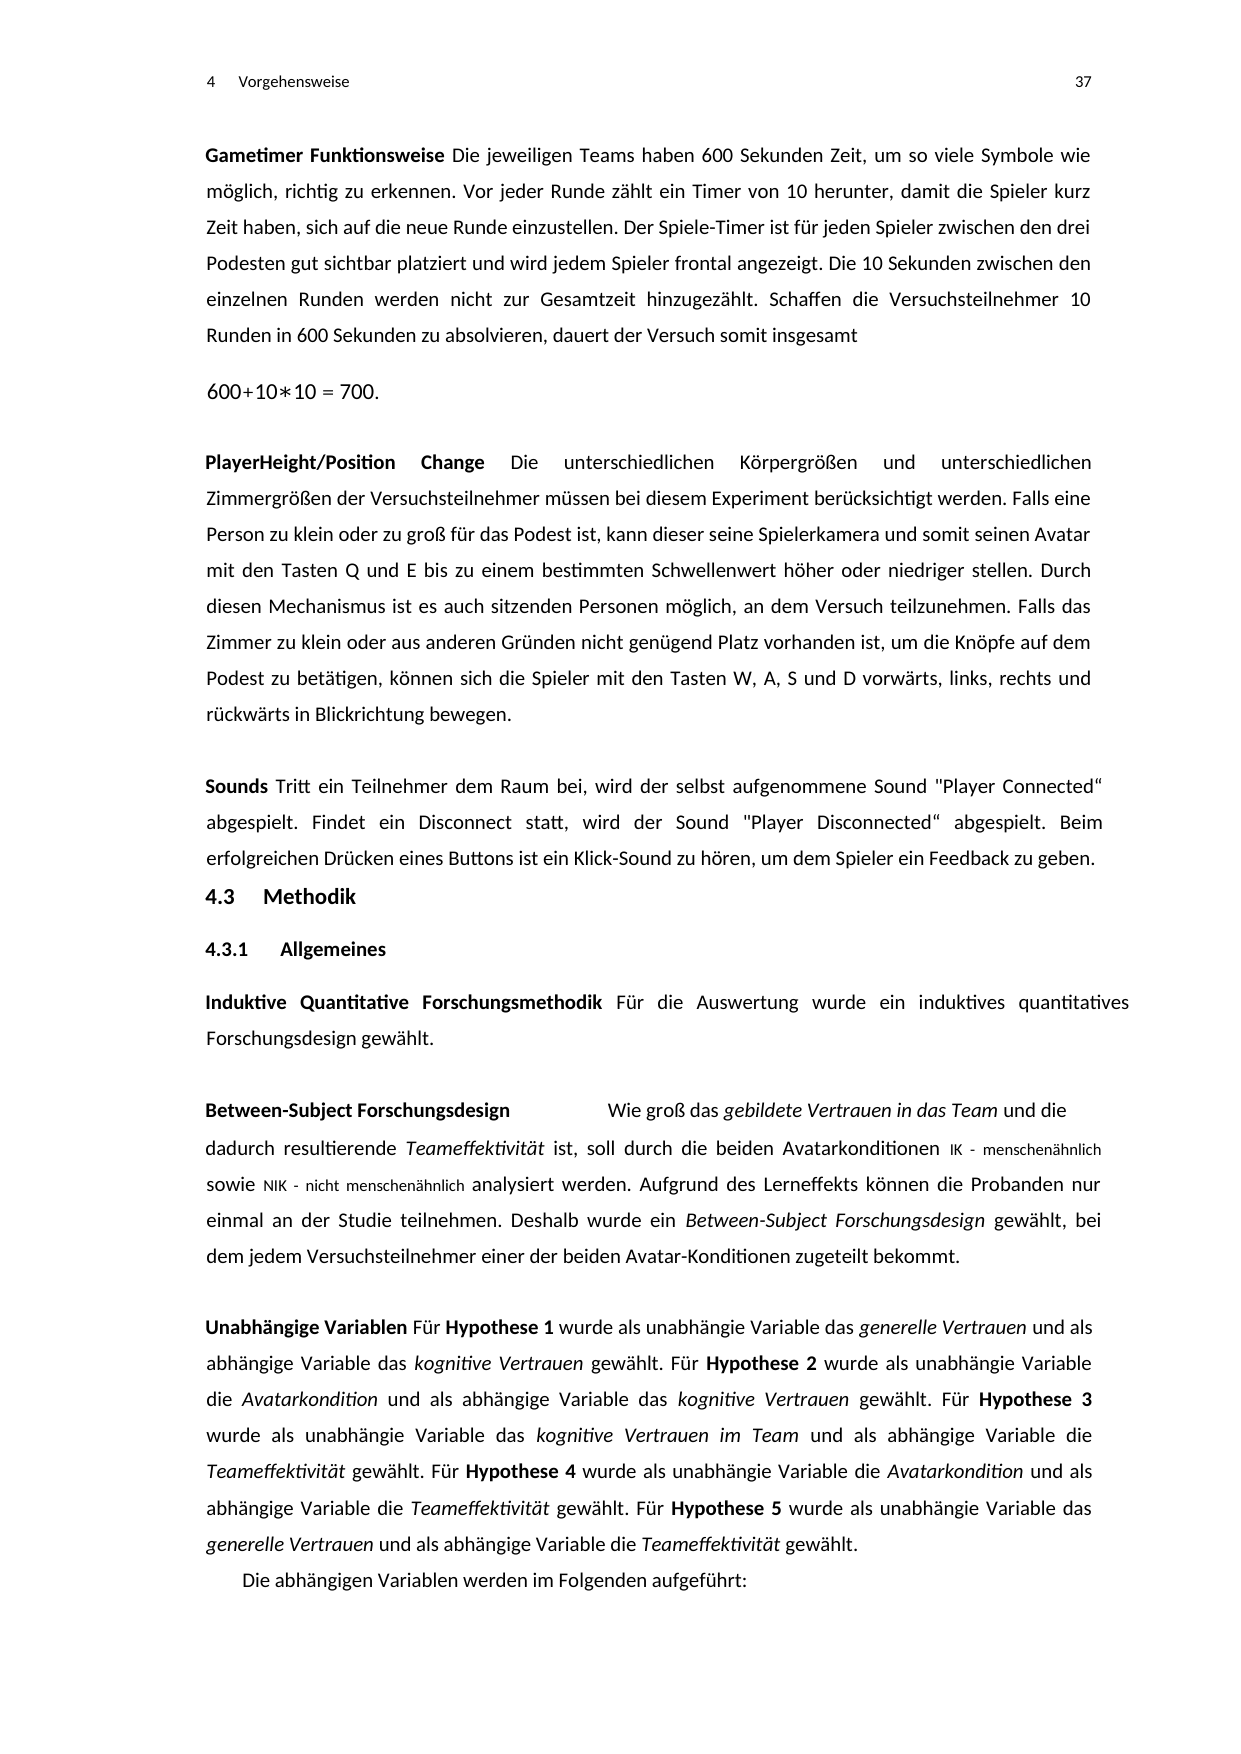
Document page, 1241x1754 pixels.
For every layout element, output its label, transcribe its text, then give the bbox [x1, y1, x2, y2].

text Unabhängige Variablen Für Hypothese 1 wurde als unabhängie Variable das generelle Vertrauen und als abhängige Variable das kognitive Vertrauen gewählt. Für Hypothese 2 wurde als unabhängie Variable die Avatarkondition und als abhängige Variable das kognitive Vertrauen gewählt. Für Hypothese 3 wurde als unabhängie Variable das kognitive Vertrauen im Team und als abhängige Variable die Teameffektivität gewählt. Für Hypothese 4 wurde als unabhängie Variable die Avatarkondition und als abhängige Variable die Teameffektivität gewählt. Für Hypothese 5 wurde als unabhängie Variable das generelle Vertrauen und als abhängige Variable die Teameffektivität gewählt. [205, 1314, 1092, 1556]
text Sounds Tritt ein Teilnehmer dem Raum bei, wird der selbst aufgenommene Sound "Player Connected“ abgespielt. Findet ein Disconnect statt, wird der Sound "Player Disconnected“ abgespielt. Beim erfolgreichen Drücken eines Buttons ist ein Klick-Sound zu hören, um dem Spieler ein Feedback zu geben. [205, 773, 1105, 871]
text Die abhängigen Variablen werden im Folgenden aufgeführt: [242, 1567, 1130, 1593]
text Between-Subject Forschungsdesign Wie groß das gebildete Vertrauen in das Team und die [205, 1097, 1133, 1123]
text 4.3.1 Allgemeines [205, 936, 1133, 961]
text dadurch resultierende Teameffektivität ist, soll durch die beiden Avatarkonditionen IK - menschenähnlich sowie NIK - nicht menschenähnlich analysiert werden. Aufgrund des Lerneffekts können die Probanden nur einmal an der Studie teilnehmen. Deshalb wurde ein Between-Subject Forschungsdesign gewählt, bei dem jedem Versuchsteilnehmer einer der beiden Avatar-Konditionen zugeteilt bekommt. [205, 1135, 1102, 1268]
text 600+10∗10 = 700. [207, 377, 1133, 405]
text PlayerHeight/Position Change Die unterschiedlichen Körpergrößen und unterschiedlichen Zimmergrößen der Versuchsteilnehmer müssen bei diesem Experiment berücksichtigt werden. Falls eine Person zu klein oder zu groß für das Podest ist, kann dieser seine Spielerkamera und somit seinen Avatar mit den Tasten Q und E bis zu einem bestimmten Schwellenwert höher oder niedriger stellen. Durch diesen Mechanismus ist es auch sitzenden Personen möglich, an dem Versuch teilzunehmen. Falls das Zimmer zu klein oder aus anderen Gründen nicht genügend Platz vorhanden ist, um die Knöpfe auf dem Podest zu betätigen, können sich die Spieler mit den Tasten W, A, S und D vorwärts, links, rechts und rückwärts in Blickrichtung bewegen. [205, 449, 1092, 727]
text Induktive Quantitative Forschungsmethodik Für die Auswertung wurde ein induktives quantitatives Forschungsdesign gewählt. [205, 989, 1130, 1051]
text Gametimer Funktionsweise Die jeweiligen Teams haben 600 Sekunden Zeit, um so viele Symbole wie möglich, richtig zu erkennen. Vor jeder Runde zählt ein Timer von 10 herunter, damit die Spieler kurz Zeit haben, sich auf die neue Runde einzustellen. Der Spiele-Timer ist für jeden Spieler zwischen den drei Podesten gut sichtbar platziert und wird jedem Spieler frontal angezeigt. Die 10 Sekunden zwischen den einzelnen Runden werden nicht zur Gesamtzeit hinzugezählt. Schaffen die Versuchsteilnehmer 10 Runden in 600 Sekunden zu absolvieren, dauert der Versuch somit insgesamt [205, 142, 1092, 347]
text 4.3 Methodik [205, 882, 1133, 910]
